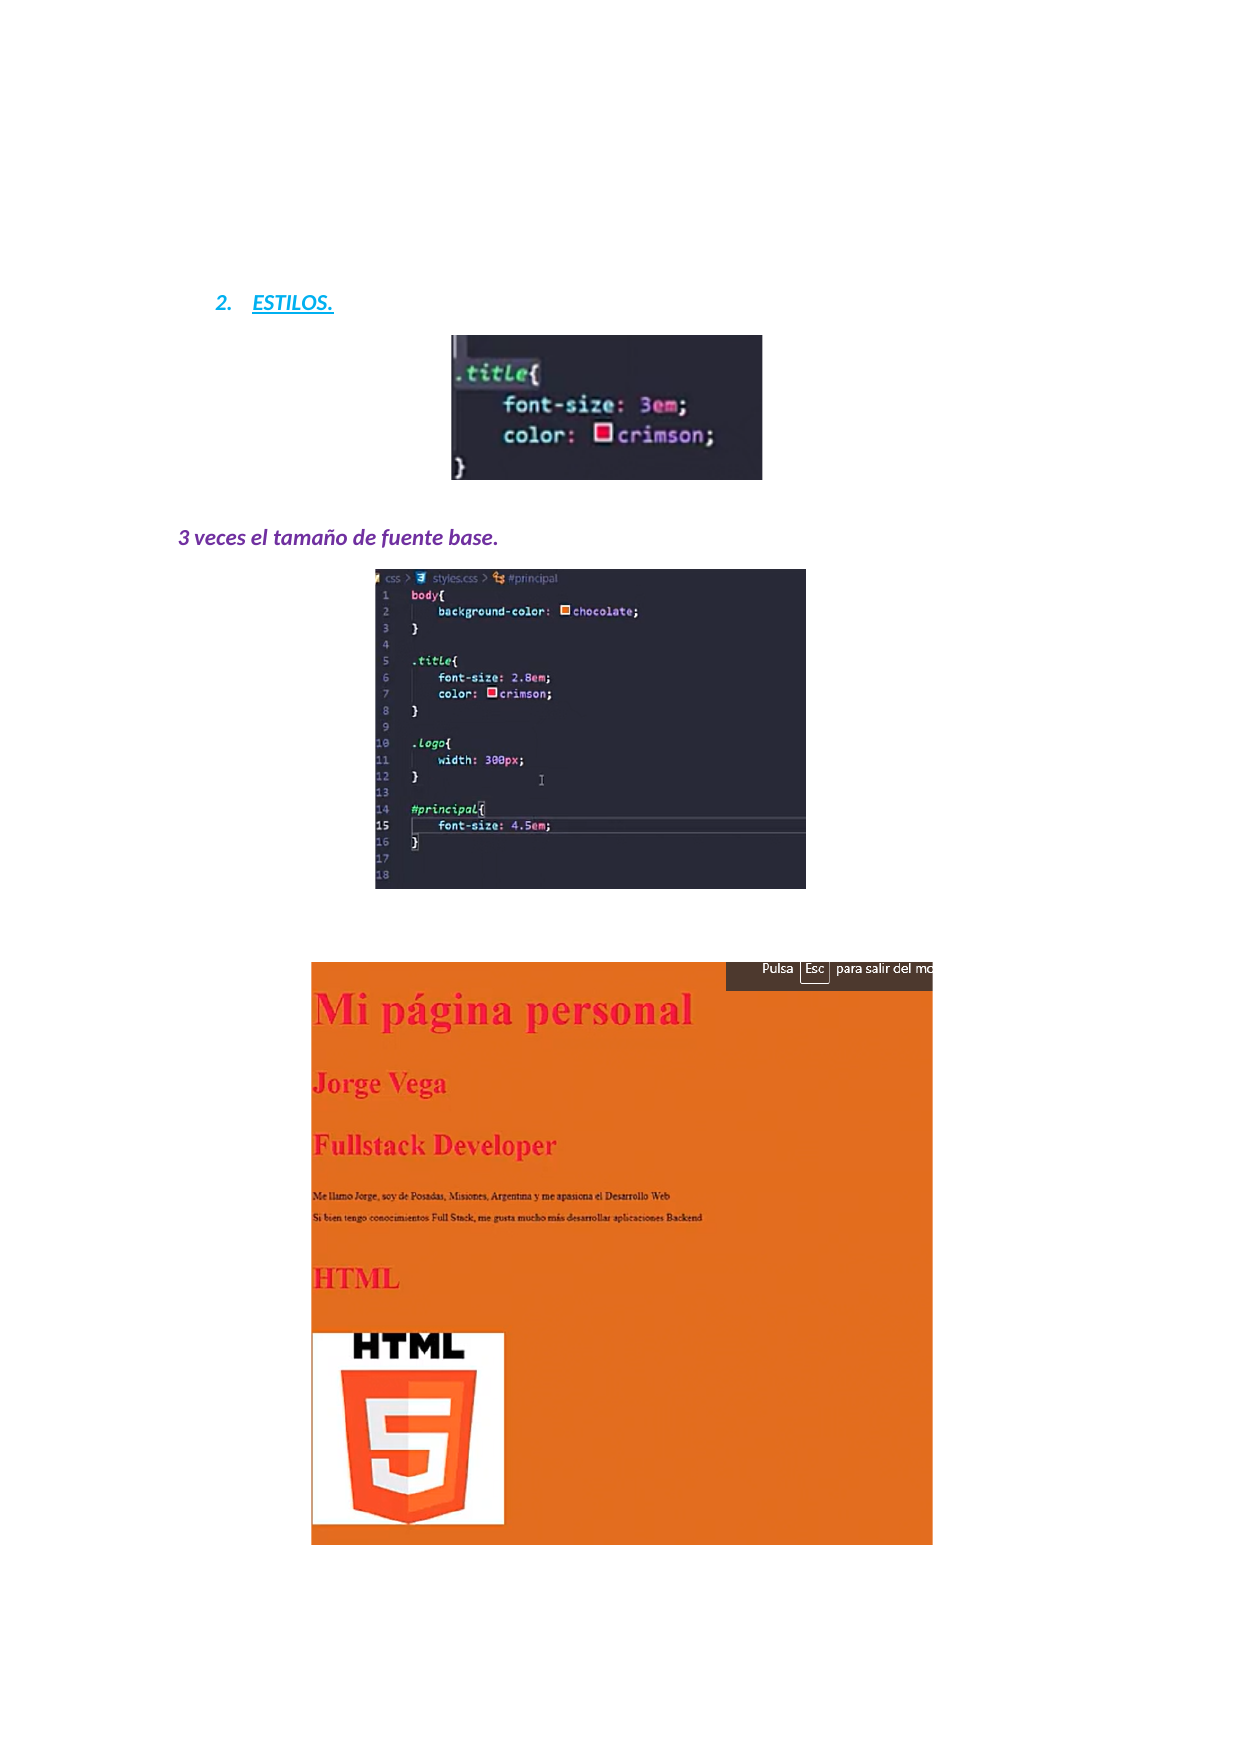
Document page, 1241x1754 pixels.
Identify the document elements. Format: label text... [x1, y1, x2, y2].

text 3 veces el tamaño de fuente base. [177, 523, 1063, 551]
picture [374, 569, 806, 888]
list ESTILOS. [215, 288, 1063, 316]
picture [310, 962, 933, 1544]
picture [450, 335, 763, 479]
